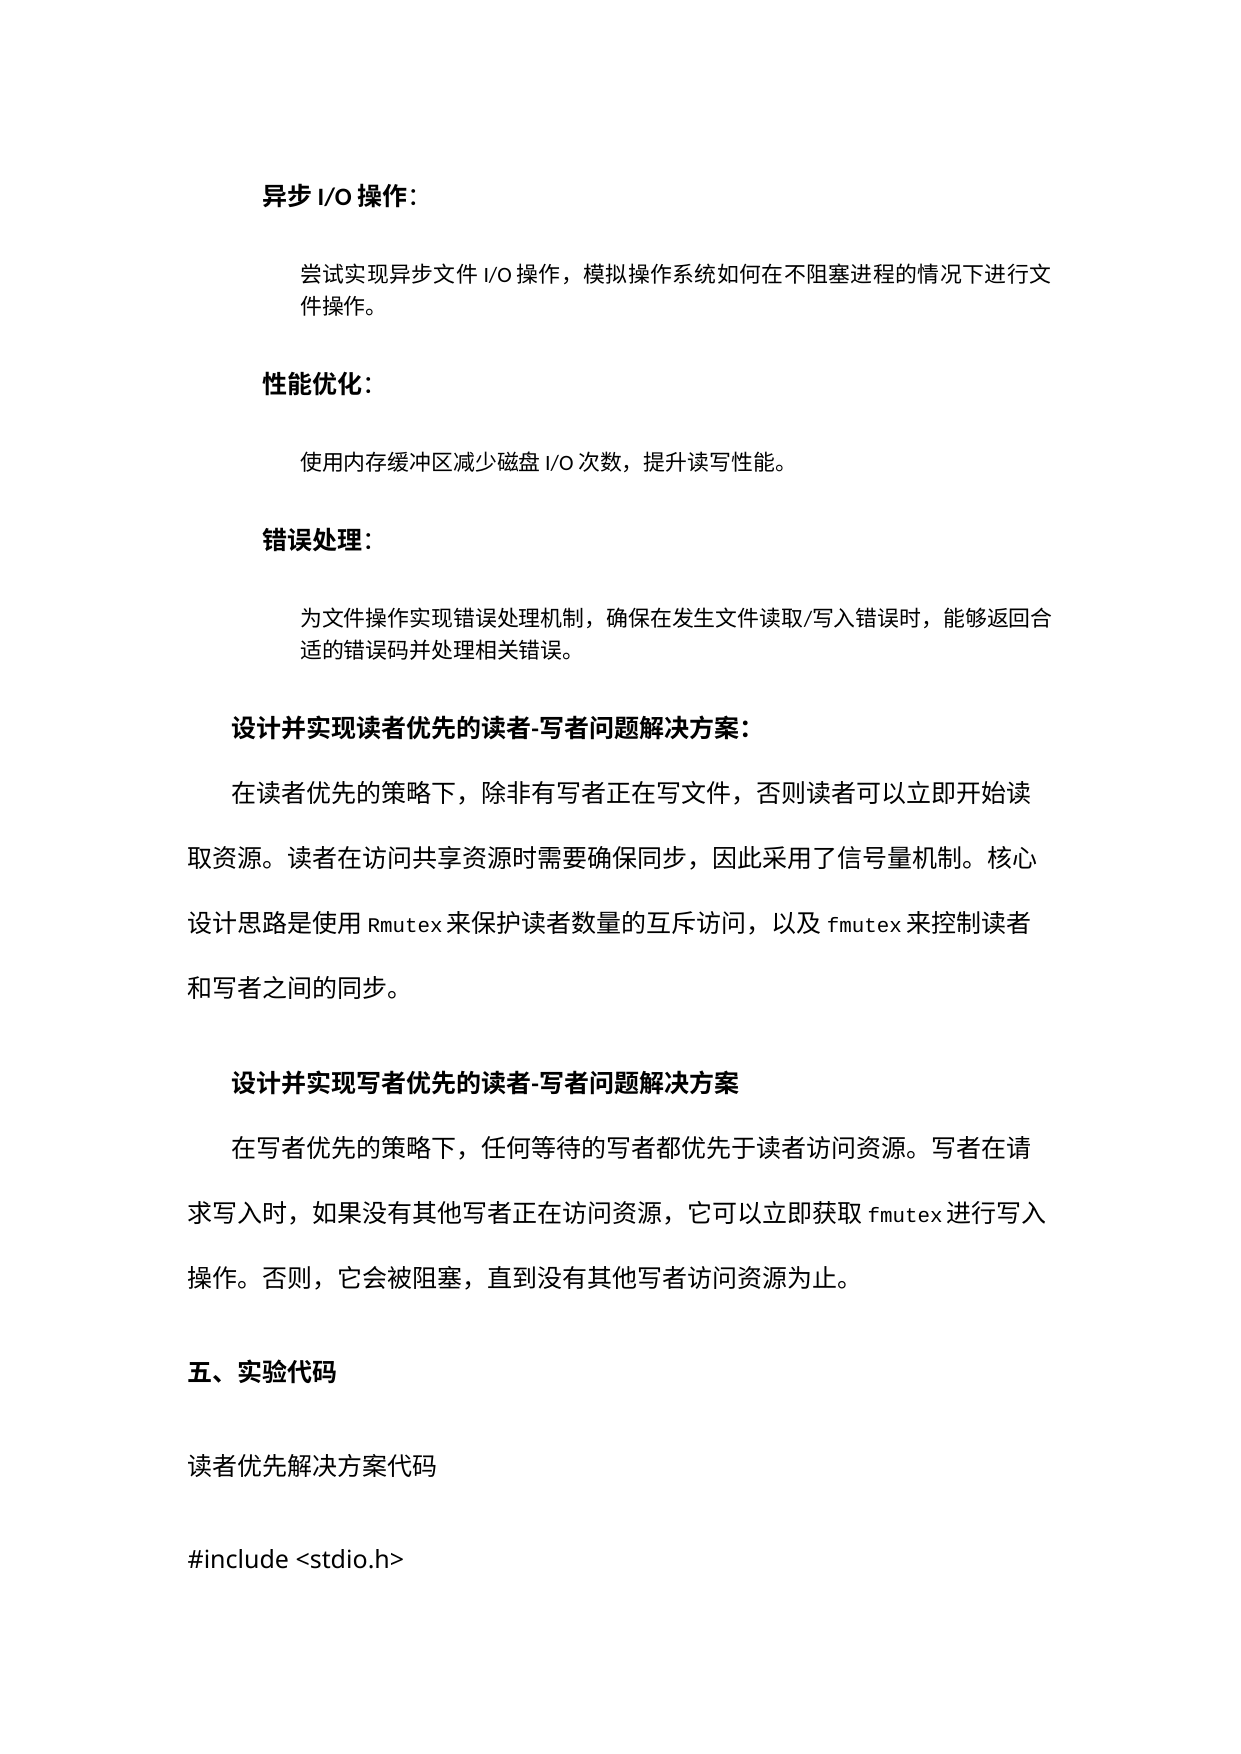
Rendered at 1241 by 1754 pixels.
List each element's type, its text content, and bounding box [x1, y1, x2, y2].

text 错误处理： [262, 506, 1053, 571]
text 读者优先解决方案代码 [187, 1432, 1053, 1497]
text 性能优化： [262, 350, 1053, 415]
text 使用内存缓冲区减少磁盘I/O次数，提升读写性能。 [300, 444, 1053, 477]
text 为文件操作实现错误处理机制，确保在发生文件读取/写入错误时，能够返回合适的错误码并处理相关错误。 [300, 600, 1053, 665]
text #include <stdio.h> [187, 1526, 1053, 1591]
text 异步I/O操作： [262, 162, 1053, 227]
text 尝试实现异步文件I/O操作，模拟操作系统如何在不阻塞进程的情况下进行文件操作。 [300, 256, 1053, 321]
text 设计并实现读者优先的读者-写者问题解决方案： 在读者优先的策略下，除非有写者正在写文件，否则读者可以立即开始读取资源。读者在访问共享资源时需要确保同步，因此采用了信号量机制。核心设计思路是使用Rmutex来保护读者数量的互斥访问，以及fmutex来控制读者和写者之间的同步。 [187, 694, 1053, 1019]
text 五、实验代码 [187, 1338, 1053, 1403]
text 设计并实现写者优先的读者-写者问题解决方案 在写者优先的策略下，任何等待的写者都优先于读者访问资源。写者在请求写入时，如果没有其他写者正在访问资源，它可以立即获取fmutex进行写入操作。否则，它会被阻塞，直到没有其他写者访问资源为止。 [187, 1049, 1053, 1309]
